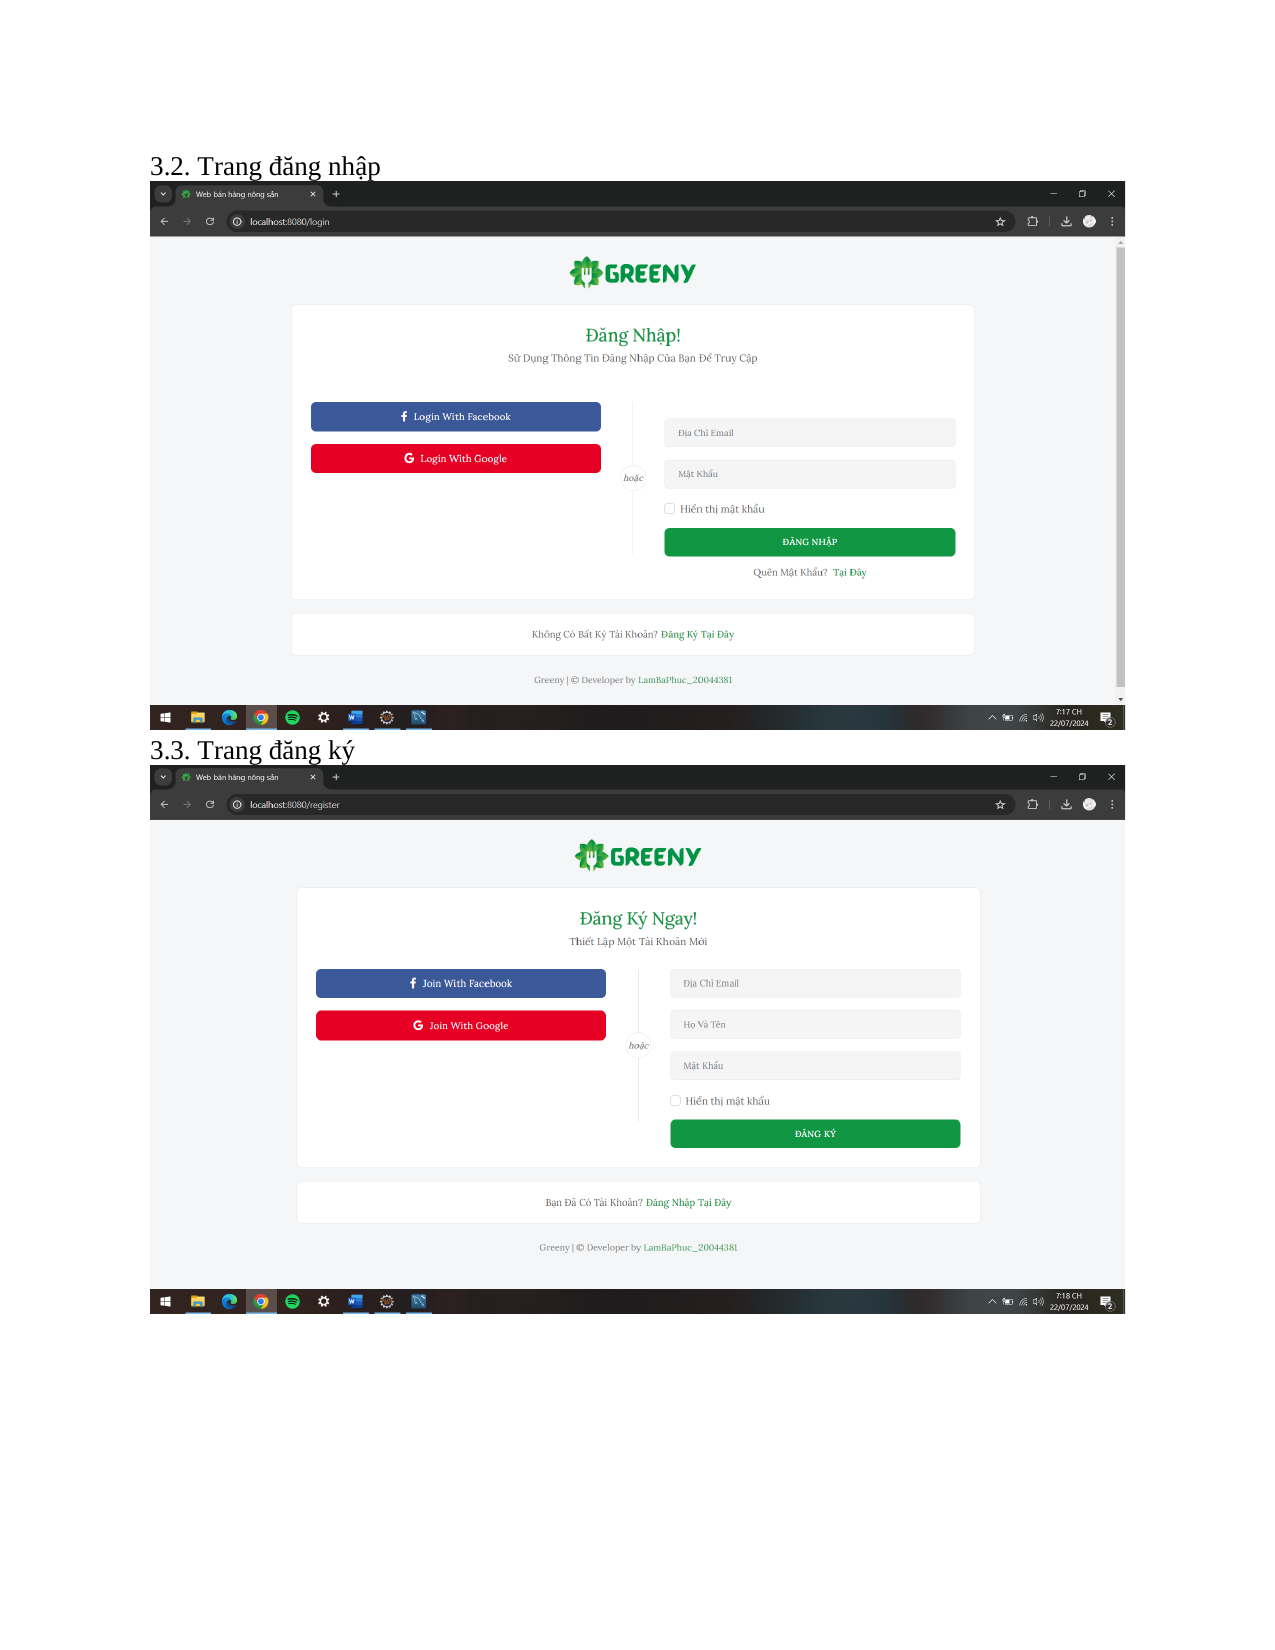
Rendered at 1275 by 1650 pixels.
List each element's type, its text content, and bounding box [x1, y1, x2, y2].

picture [150, 181, 1125, 730]
subtitle 3.3. Trang đăng ký [150, 734, 1125, 765]
picture [150, 765, 1125, 1314]
subtitle 3.2. Trang đăng nhập [150, 150, 1125, 181]
